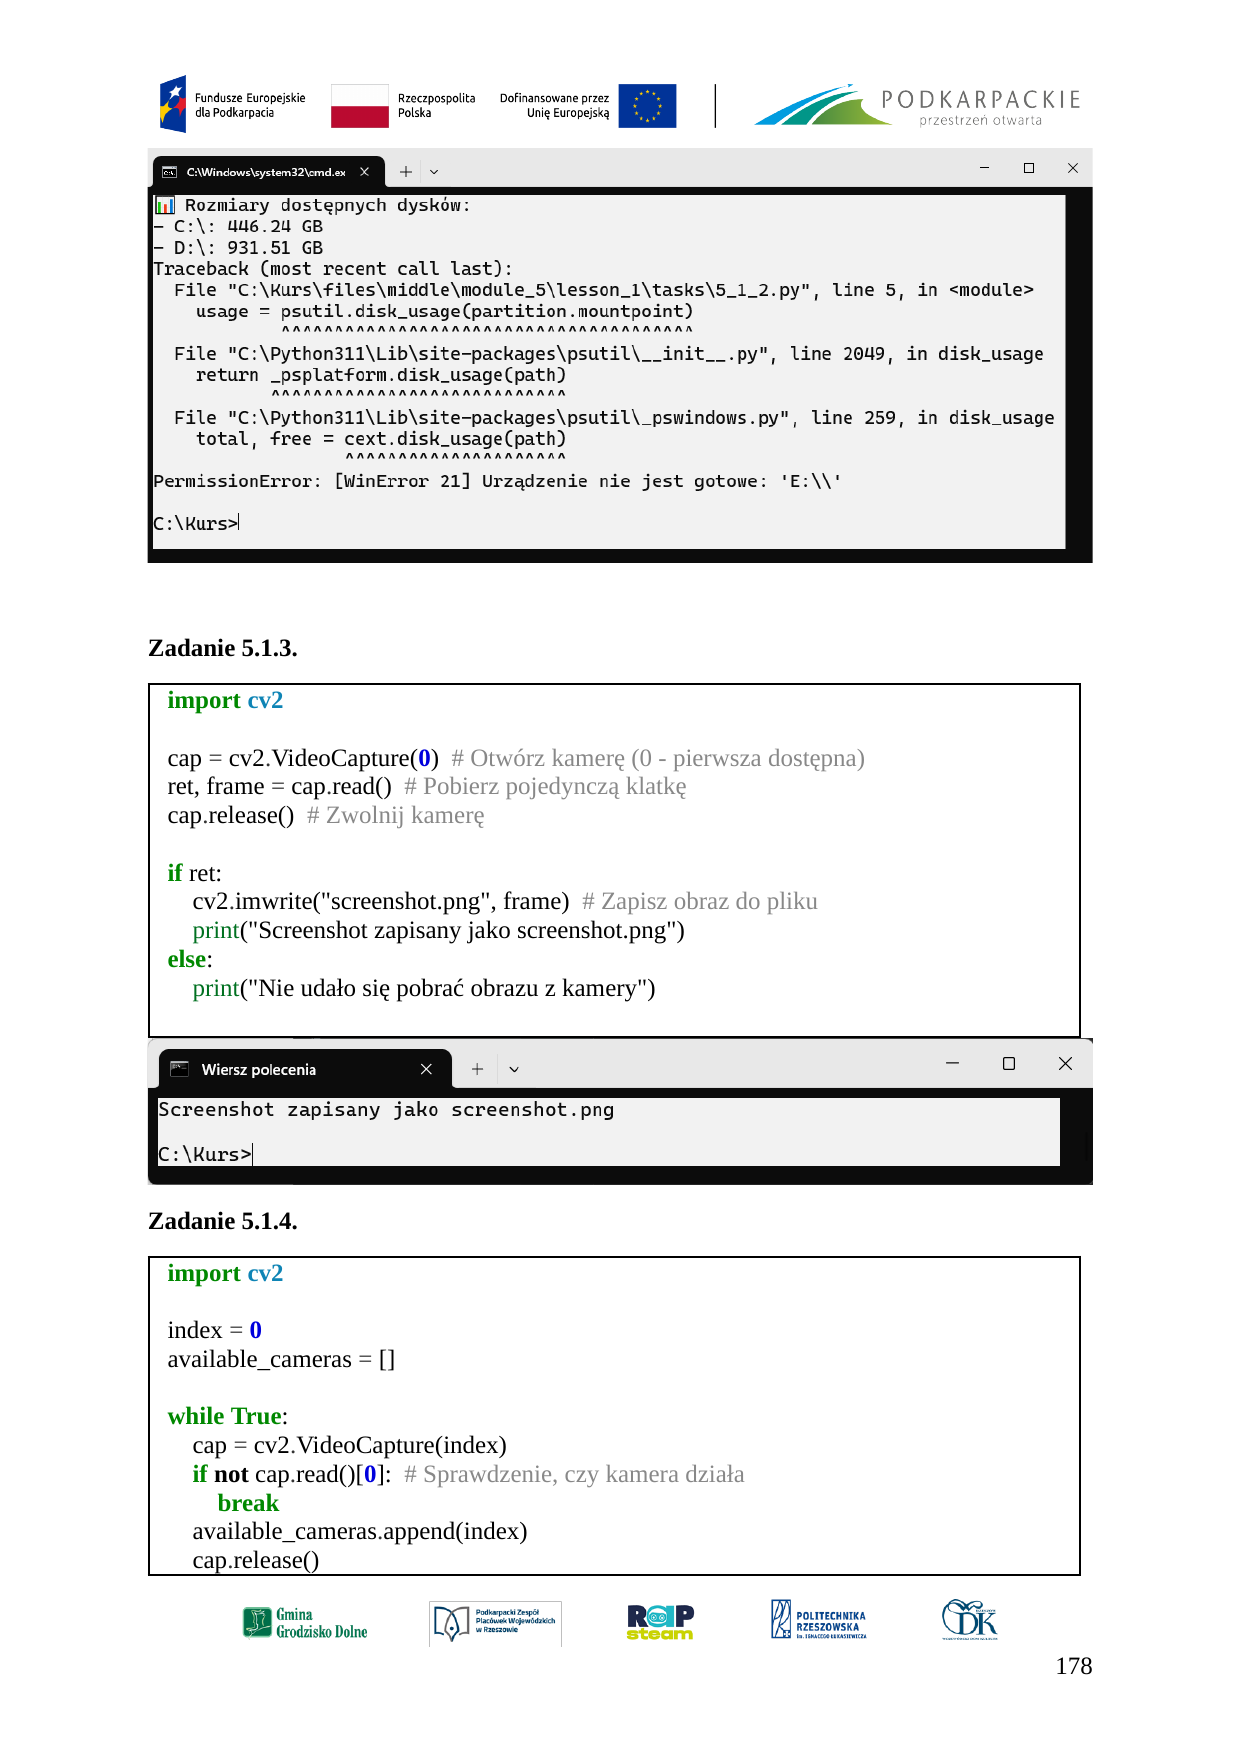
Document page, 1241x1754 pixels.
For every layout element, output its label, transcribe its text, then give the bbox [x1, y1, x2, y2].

text Zadanie 5.1.4. [148, 1206, 1092, 1235]
picture [147, 1038, 1093, 1185]
picture [147, 60, 1093, 563]
table_header [150, 685, 1079, 1036]
table_header [150, 1258, 1079, 1574]
text Zadanie 5.1.3. [148, 633, 1092, 662]
picture [242, 1585, 998, 1652]
